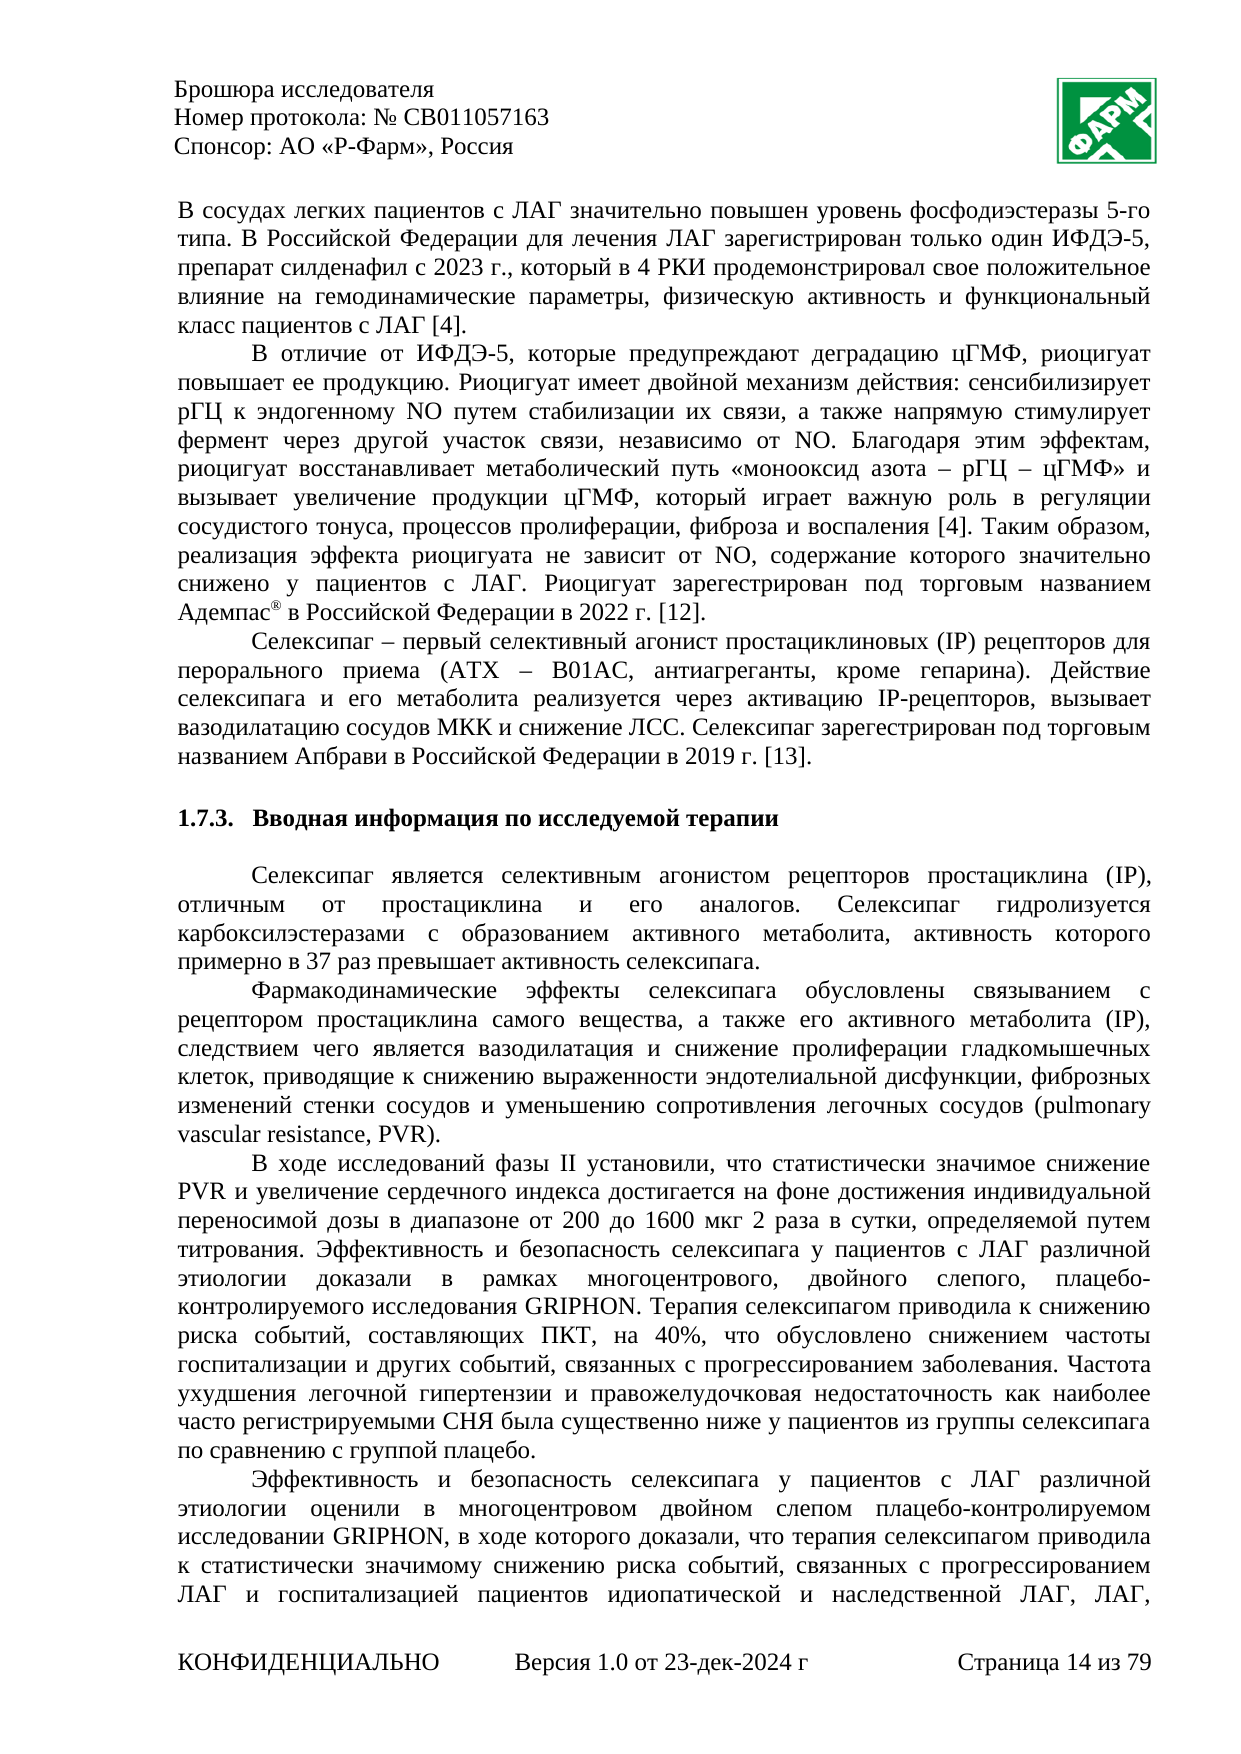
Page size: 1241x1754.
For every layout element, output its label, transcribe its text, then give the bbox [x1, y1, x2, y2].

text Селексипаг – первый селективный агонист простациклиновых (IP) рецепторов для перорального приема (АТХ – B01AC, антиагреганты, кроме гепарина). Действие селексипага и его метаболита реализуется через активацию IP-рецепторов, вызывает вазодилатацию сосудов МКК и снижение ЛСС. Селексипаг зарегестрирован под торговым названием Апбрави в Российской Федерации в 2019 г. [13]. [177, 626, 1152, 770]
text Селексипаг является селективным агонистом рецепторов простациклина (IP), отличным от простациклина и его аналогов. Селексипаг гидролизуется карбоксилэстеразами с образованием активного метаболита, активность которого примерно в 37 раз превышает активность селексипага. [177, 860, 1152, 975]
text Фармакодинамические эффекты селексипага обусловлены связыванием с рецептором простациклина самого вещества, а также его активного метаболита (IP), следствием чего является вазодилатация и снижение пролиферации гладкомышечных клеток, приводящие к снижению выраженности эндотелиальной дисфункции, фиброзных изменений стенки сосудов и уменьшению сопротивления легочных сосудов (pulmonary vascular resistance, PVR). [177, 975, 1152, 1148]
text В ходе исследований фазы II установили, что статистически значимое снижение PVR и увеличение сердечного индекса достигается на фоне достижения индивидуальной переносимой дозы в диапазоне от 200 до 1600 мкг 2 раза в сутки, определяемой путем титрования. Эффективность и безопасность селексипага у пациентов с ЛАГ различной этиологии доказали в рамках многоцентрового, двойного слепого, плацебо-контролируемого исследования GRIPHON. Терапия селексипагом приводила к снижению риска событий, составляющих ПКТ, на 40%, что обусловлено снижением частоты госпитализации и других событий, связанных с прогрессированием заболевания. Частота ухудшения легочной гипертензии и правожелудочковая недостаточность как наиболее часто регистрируемыми СНЯ была существенно ниже у пациентов из группы селексипага по сравнению с группой плацебо. [177, 1148, 1152, 1464]
subtitle Вводная информация по исследуемой терапии [177, 803, 1152, 831]
picture [1052, 73, 1159, 166]
text В отличие от ИФДЭ-5, которые предупреждают деградацию цГМФ, риоцигуат повышает ее продукцию. Риоцигуат имеет двойной механизм действия: сенсибилизирует рГЦ к эндогенному NO путем стабилизации их связи, а также напрямую стимулирует фермент через другой участок связи, независимо от NO. Благодаря этим эффектам, риоцигуат восстанавливает метаболический путь «монооксид азота – рГЦ – цГМФ» и вызывает увеличение продукции цГМФ, который играет важную роль в регуляции сосудистого тонуса, процессов пролиферации, фиброза и воспаления [4]. Таким образом, реализация эффекта риоцигуата не зависит от NO, содержание которого значительно снижено у пациентов с ЛАГ. Риоцигуат зарегестрирован под торговым названием Адемпас® в Российской Федерации в 2022 г. [12]. [177, 338, 1152, 626]
